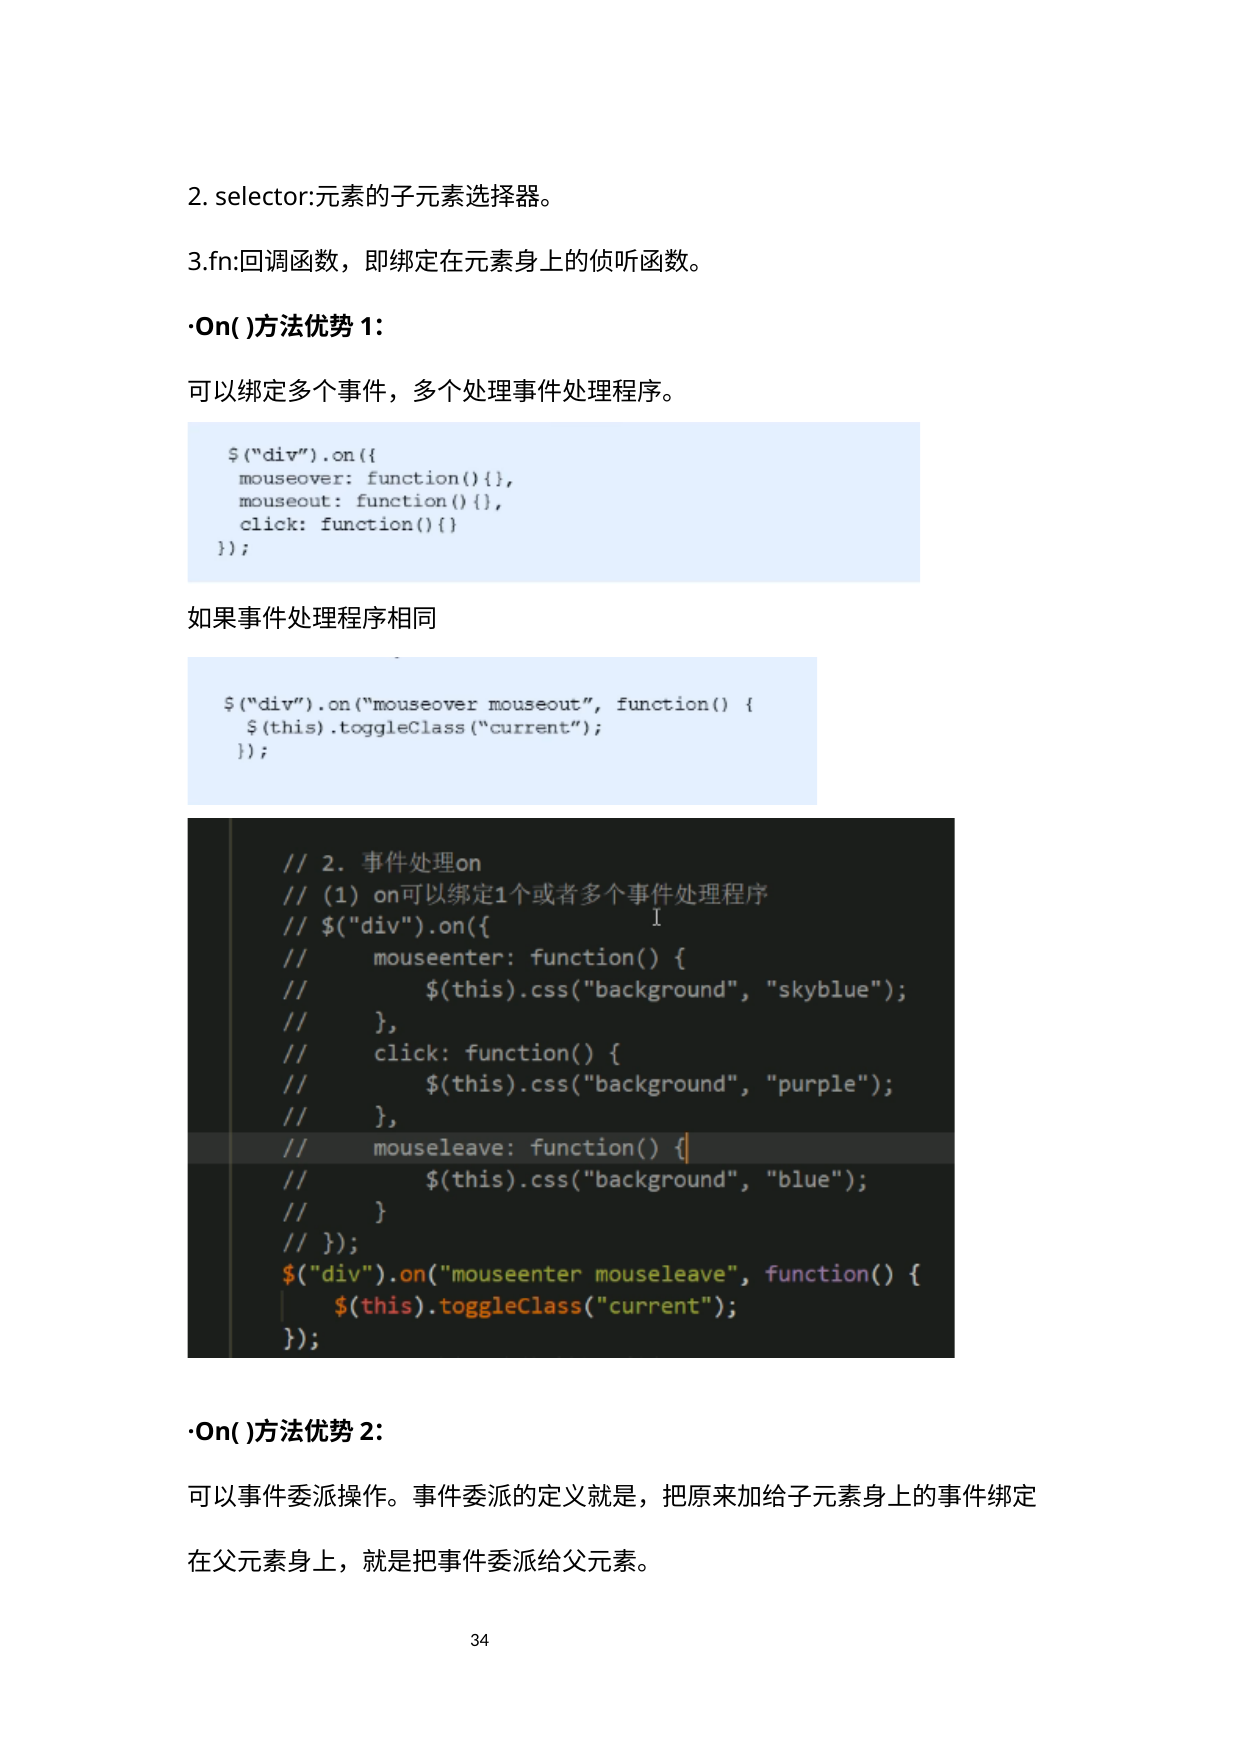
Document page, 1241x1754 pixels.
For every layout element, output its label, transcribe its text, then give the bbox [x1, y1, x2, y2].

list 2. selector:元素的子元素选择器。 [187, 162, 1053, 227]
picture [187, 657, 818, 805]
list 可以事件委派操作。事件委派的定义就是，把原来加给子元素身上的事件绑定在父元素身上，就是把事件委派给父元素。 [187, 1462, 1053, 1592]
list 可以绑定多个事件，多个处理事件处理程序。 [187, 357, 1053, 422]
list ·On( )方法优势1： [187, 292, 1053, 357]
list 如果事件处理程序相同 [187, 584, 1053, 649]
picture [187, 818, 955, 1358]
list 3.fn:回调函数，即绑定在元素身上的侦听函数。 [187, 227, 1053, 292]
picture [187, 422, 921, 584]
list ·On( )方法优势2： [187, 1397, 1053, 1462]
